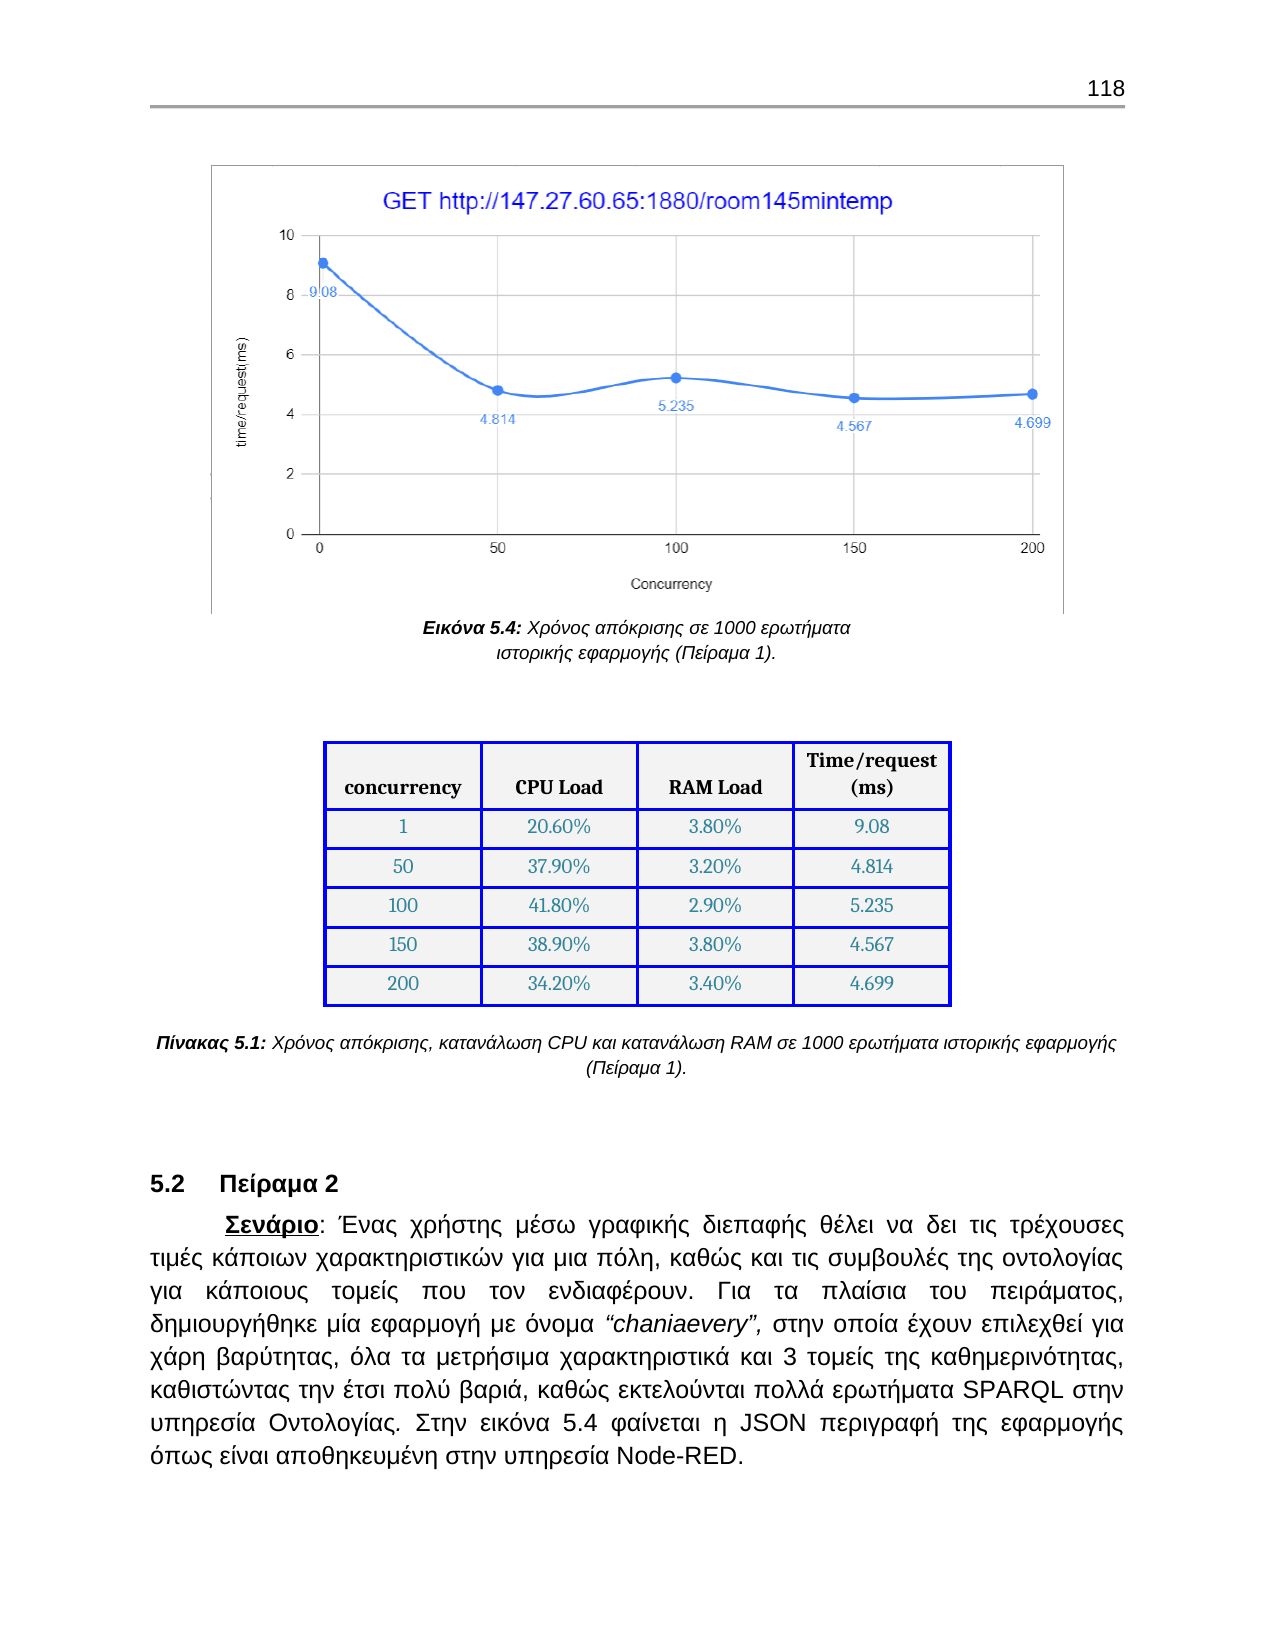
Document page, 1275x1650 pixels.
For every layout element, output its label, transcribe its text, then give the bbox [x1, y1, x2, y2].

table_cell 34.20% [483, 968, 636, 1004]
table_cell 2.90% [639, 889, 792, 926]
text ιστορικής εφαρμογής (Πείραμα 1). [150, 642, 1125, 663]
table_cell 4.567 [795, 929, 948, 965]
table_cell 9.08 [795, 811, 948, 847]
table_cell 3.80% [639, 929, 792, 965]
table_cell 38.90% [483, 929, 636, 965]
table_cell 4.699 [795, 968, 948, 1004]
table_cell 3.20% [639, 850, 792, 886]
picture [210, 165, 1065, 614]
text Πίνακας 5.1: Χρόνος απόκρισης, κατανάλωση CPU και κατανάλωση RAM σε 1000 ερωτήματα ιστορικής εφαρμογής (Πείραμα 1). [150, 1032, 1125, 1078]
table_cell 37.90% [483, 850, 636, 886]
table_cell 3.40% [639, 968, 792, 1004]
table_cell 20.60% [483, 811, 636, 847]
table_cell 1 [327, 811, 480, 847]
table_header CPU Load [483, 744, 636, 808]
table_header Time/request (ms) [795, 744, 948, 808]
table_cell 100 [327, 889, 480, 926]
subtitle 5.2 Πείραμα 2 [150, 1169, 1125, 1197]
table_cell 50 [327, 850, 480, 886]
table_cell 200 [327, 968, 480, 1004]
text Εικόνα 5.4: Χρόνος απόκρισης σε 1000 ερωτήματα [150, 617, 1125, 638]
table_cell 41.80% [483, 889, 636, 926]
table_cell 4.814 [795, 850, 948, 886]
text Σενάριο: Ένας χρήστης μέσω γραφικής διεπαφής θέλει να δει τις τρέχουσες τιμές κάποιων χαρακτηριστικών για μια πόλη, καθώς και τις συμβουλές της οντολογίας για κάποιους τομείς που τον ενδιαφέρουν. Για τα πλαίσια του πειράματος, δημιουργήθηκε μία εφαρμογή με όνομα “chaniaevery”, στην οποία έχουν επιλεχθεί για χάρη βαρύτητας, όλα τα μετρήσιμα χαρακτηριστικά και 3 τομείς της καθημερινότητας, καθιστώντας την έτσι πολύ βαριά, καθώς εκτελούνται πολλά ερωτήματα SPARQL στην υπηρεσία Οντολογίας. Στην εικόνα 5.4 φαίνεται η JSON περιγραφή της εφαρμογής όπως είναι αποθηκευμένη στην υπηρεσία Node-RED. [150, 1210, 1125, 1470]
table_header concurrency [327, 744, 480, 808]
table_cell 150 [327, 929, 480, 965]
table_header RAM Load [639, 744, 792, 808]
table_cell 3.80% [639, 811, 792, 847]
table_cell 5.235 [795, 889, 948, 926]
